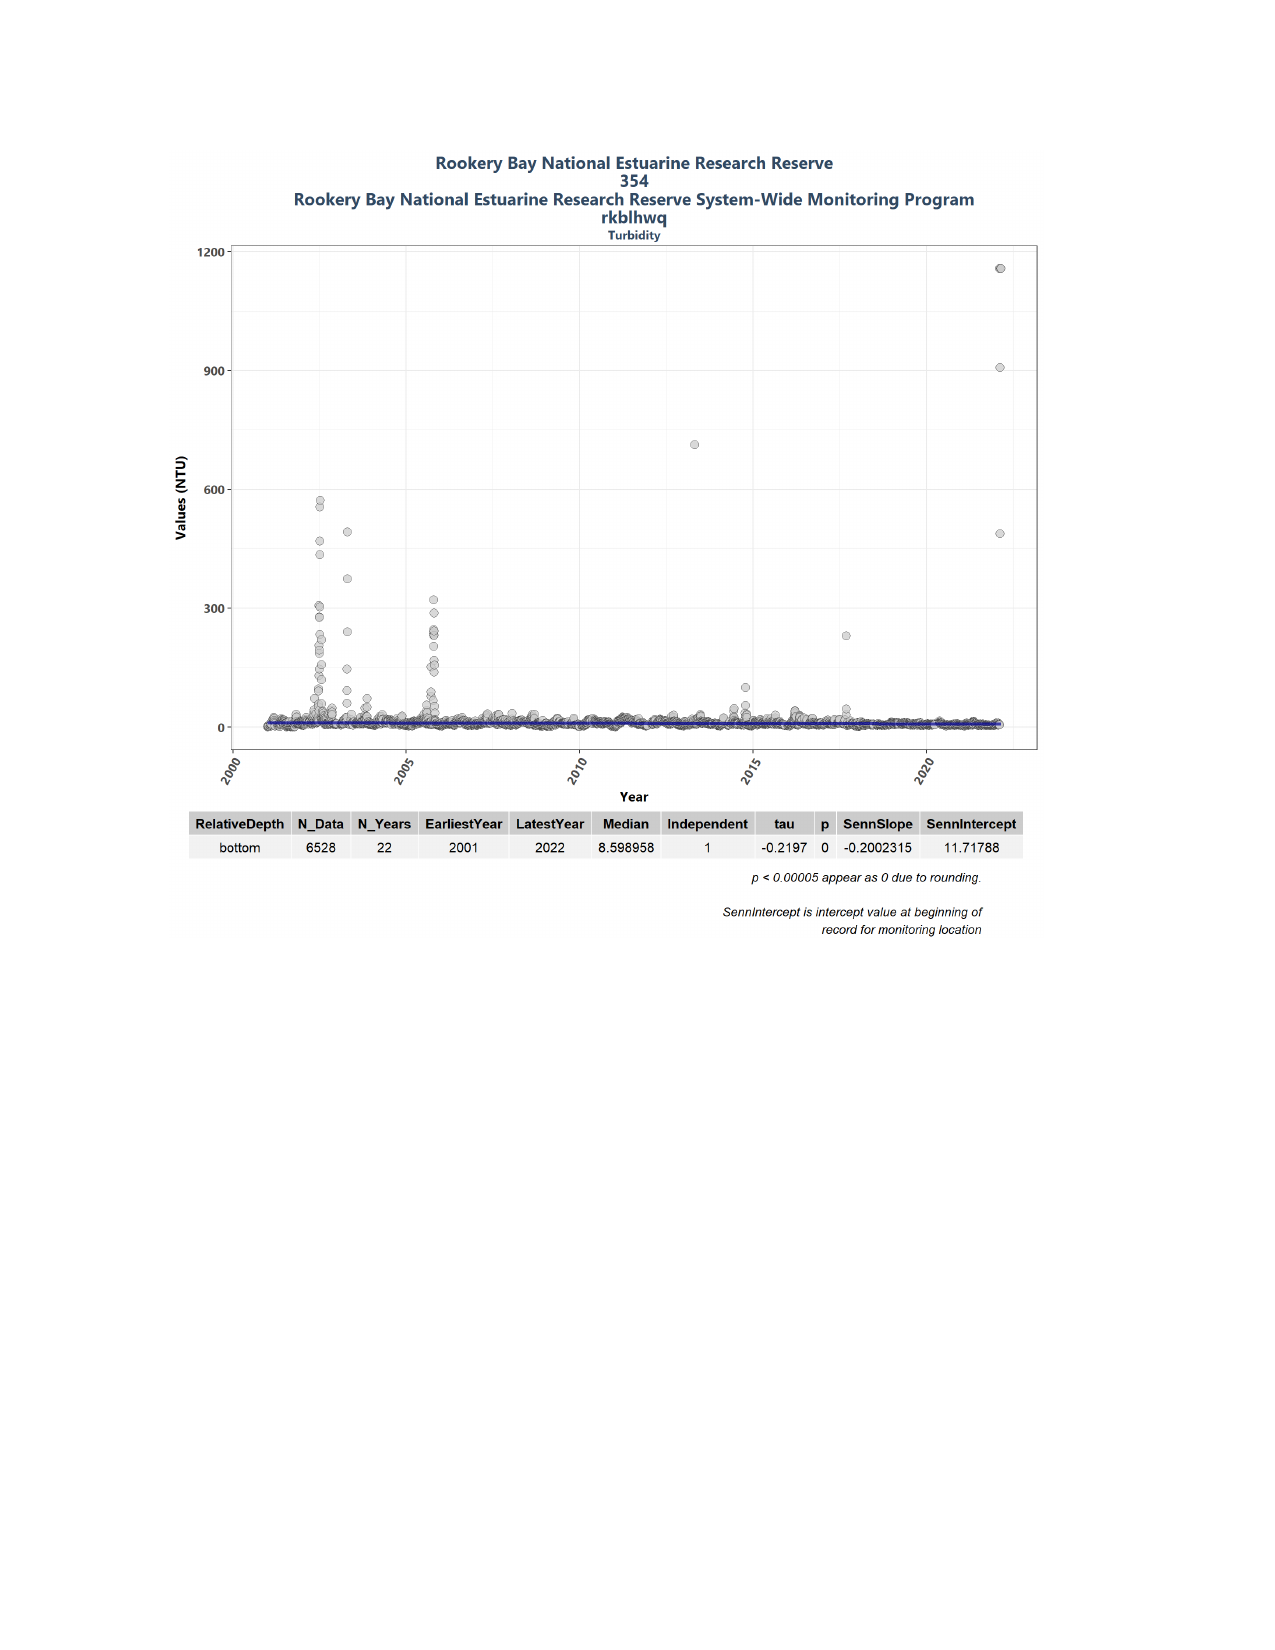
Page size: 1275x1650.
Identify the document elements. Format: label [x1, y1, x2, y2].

picture [168, 150, 1044, 938]
